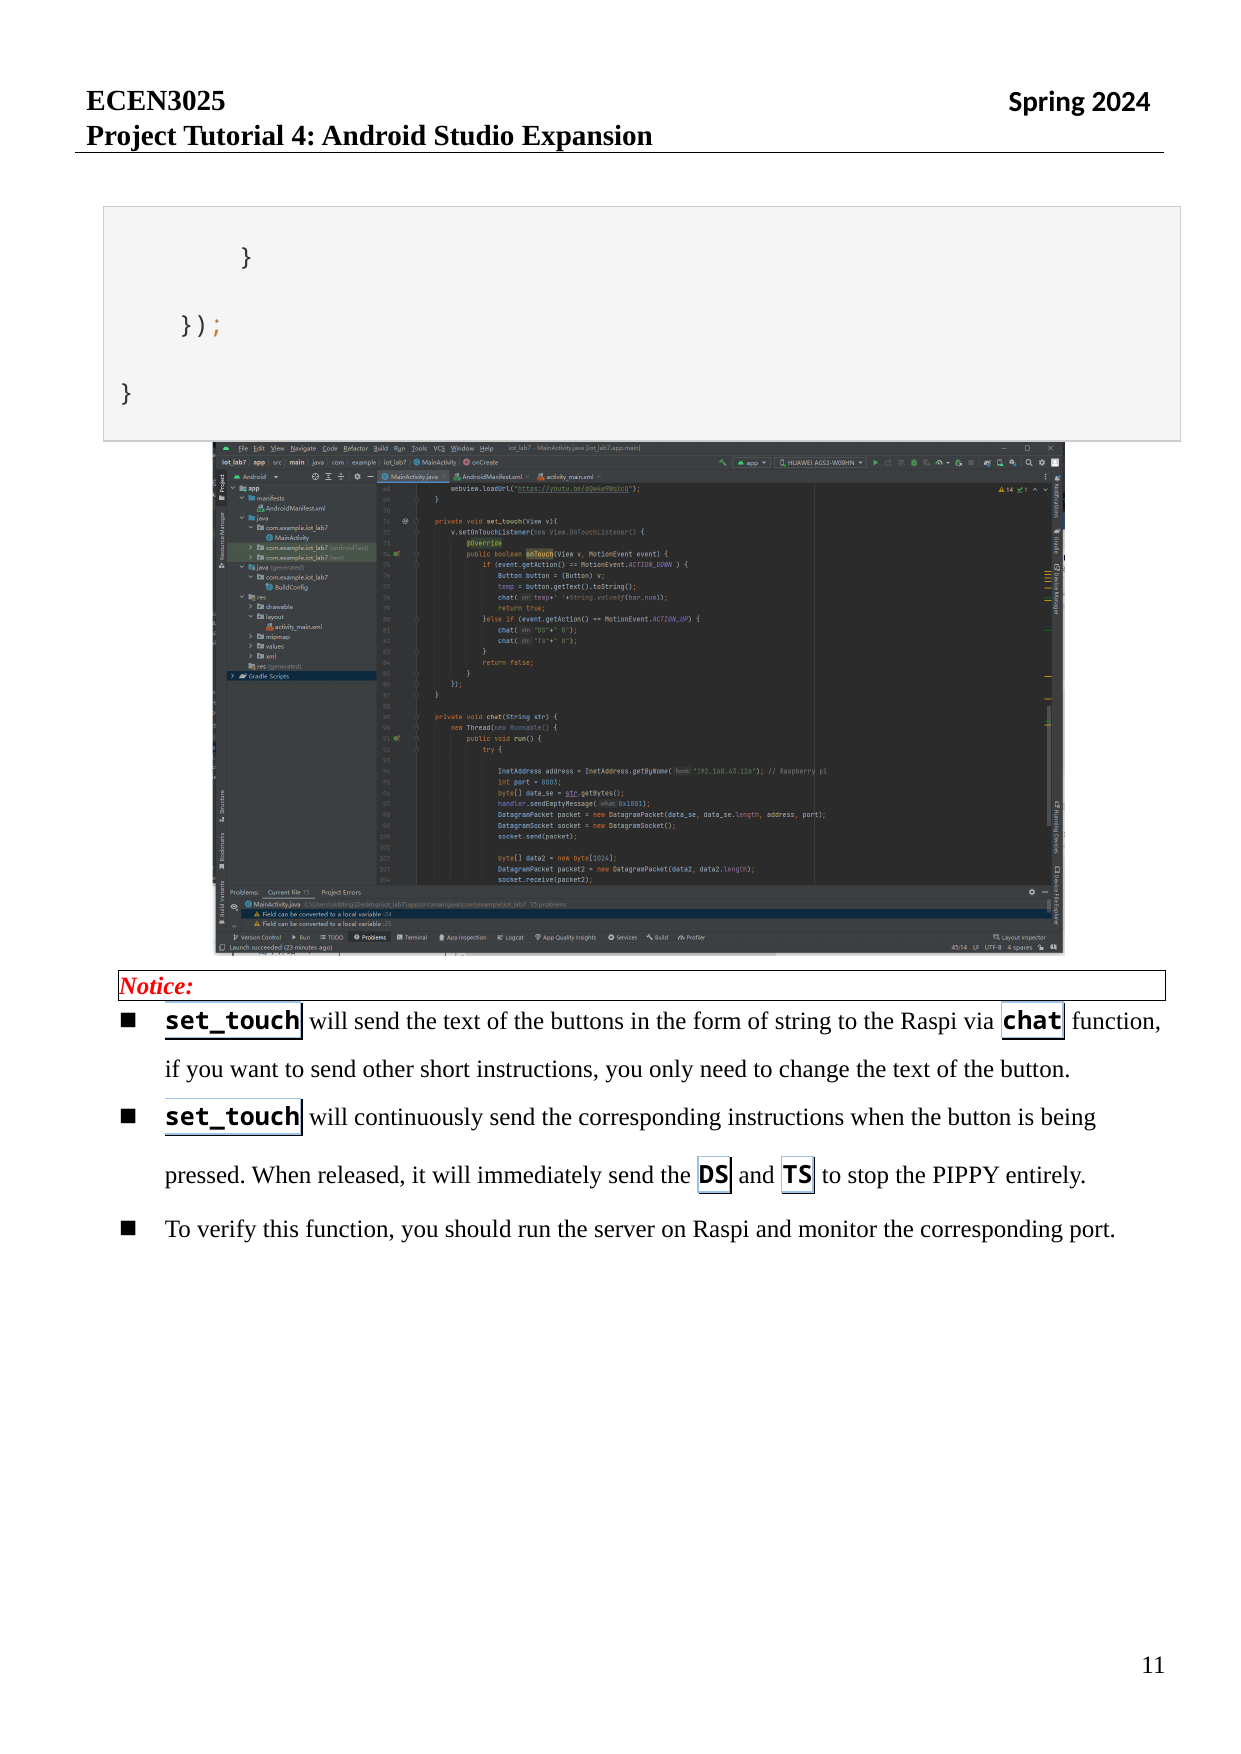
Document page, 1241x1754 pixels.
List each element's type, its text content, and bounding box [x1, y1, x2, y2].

text Notice: [119, 971, 1165, 1000]
picture [212, 442, 1065, 956]
list set_touch will send the text of the buttons in the form of string to the Raspi via chat function, if you want to send other short instructions, you only need to change the text of the button. [119, 1001, 1165, 1083]
list set_touch will continuously send the corresponding instructions when the button is being pressed. When released, it will immediately send the DS and TS to stop the PIPPY entirely. [119, 1097, 1165, 1194]
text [104, 207, 1180, 440]
list To verify this function, you should run the server on Raspi and monitor the corresponding port. [119, 1214, 1165, 1242]
